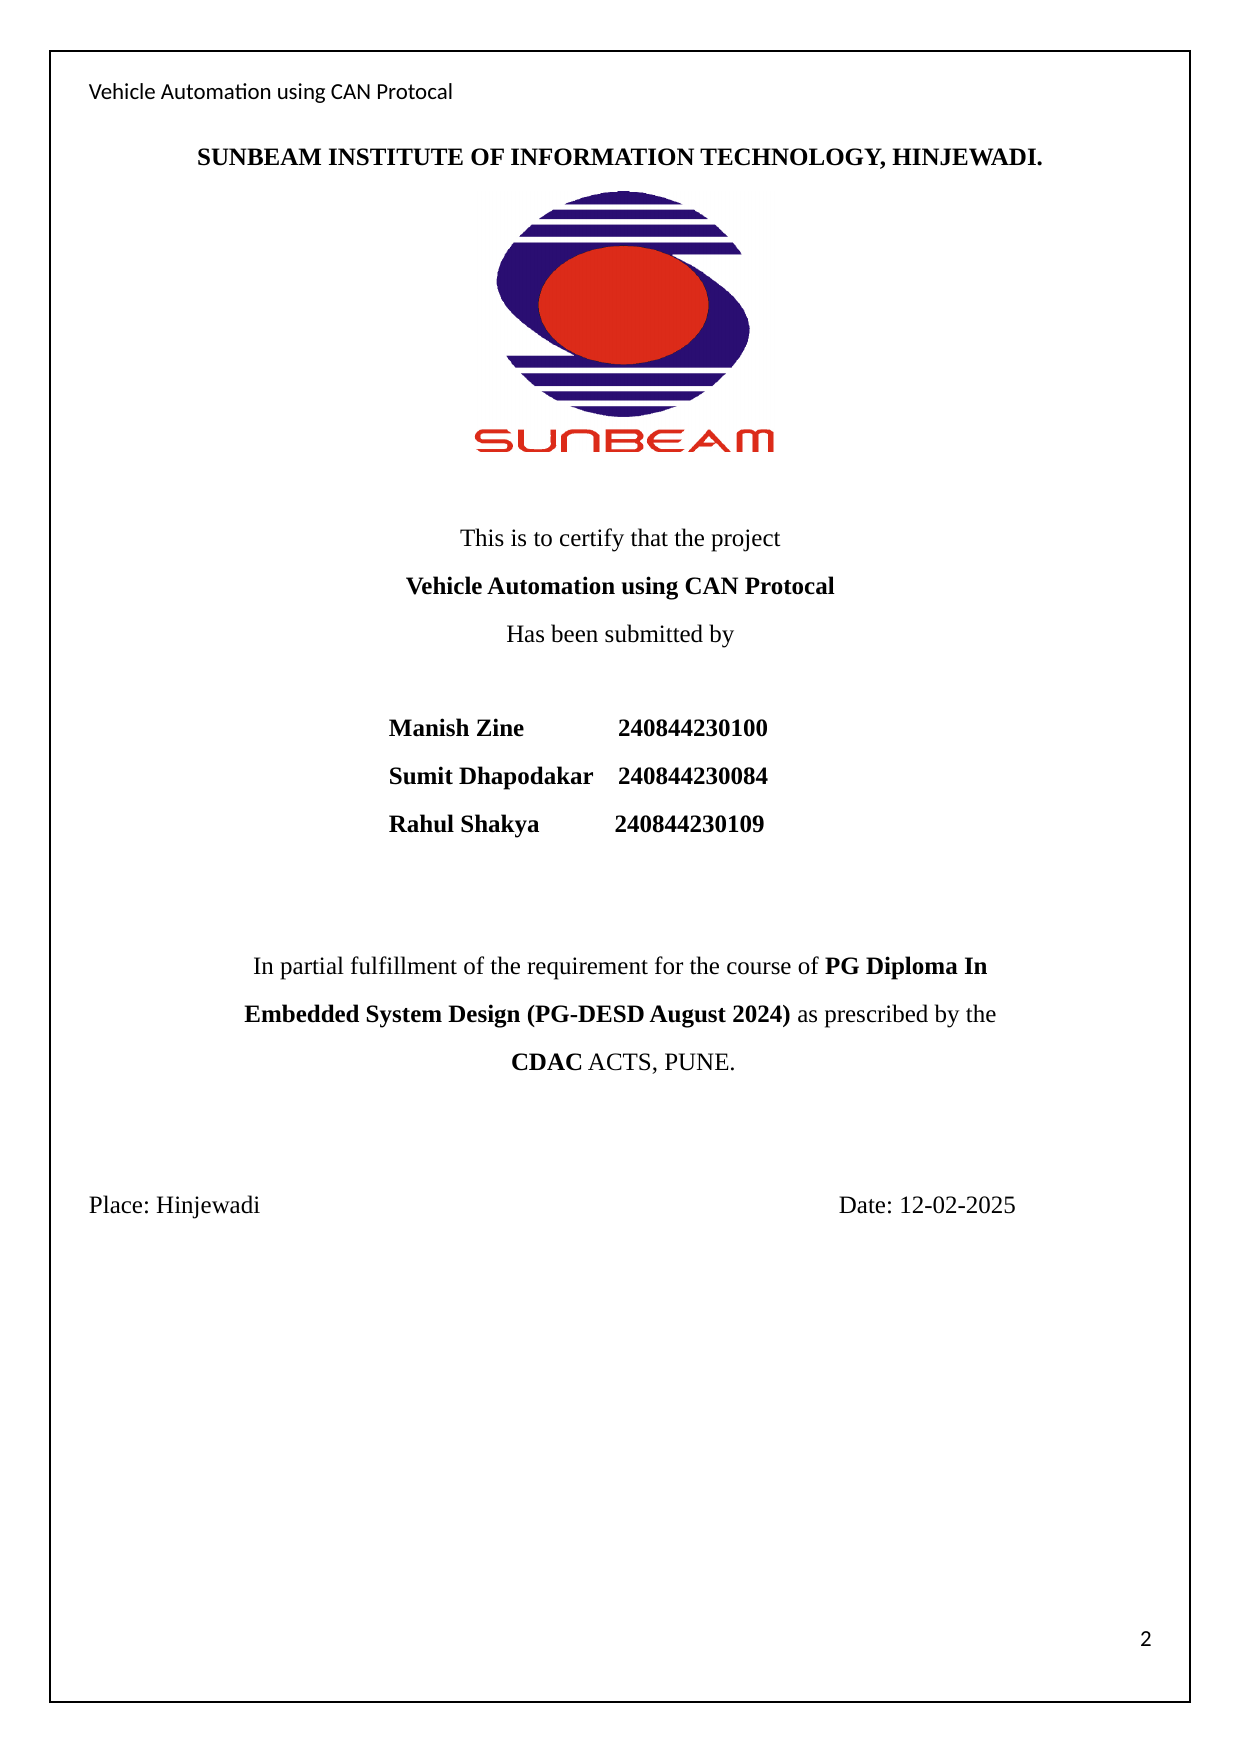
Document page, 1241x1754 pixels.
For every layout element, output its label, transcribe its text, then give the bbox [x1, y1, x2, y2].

text Embedded System Design (PG-DESD August 2024) as prescribed by the [89, 999, 1152, 1028]
text Has been submitted by [89, 619, 1152, 648]
text Sumit Dhapodakar 240844230084 [314, 761, 1152, 790]
text Place: Hinjewadi Date: 12-02-2025 [89, 1190, 1152, 1218]
text Vehicle Automation using CAN Protocal [89, 571, 1152, 600]
text SUNBEAM INSTITUTE OF INFORMATION TECHNOLOGY, HINJEWADI. [89, 142, 1152, 171]
text Rahul Shakya 240844230109 [314, 809, 1152, 838]
text This is to certify that the project [89, 523, 1152, 552]
text In partial fulfillment of the requirement for the course of PG Diploma In [89, 951, 1152, 980]
text CDAC ACTS, PUNE. [89, 1047, 1152, 1075]
text Manish Zine 240844230100 [314, 713, 1152, 742]
